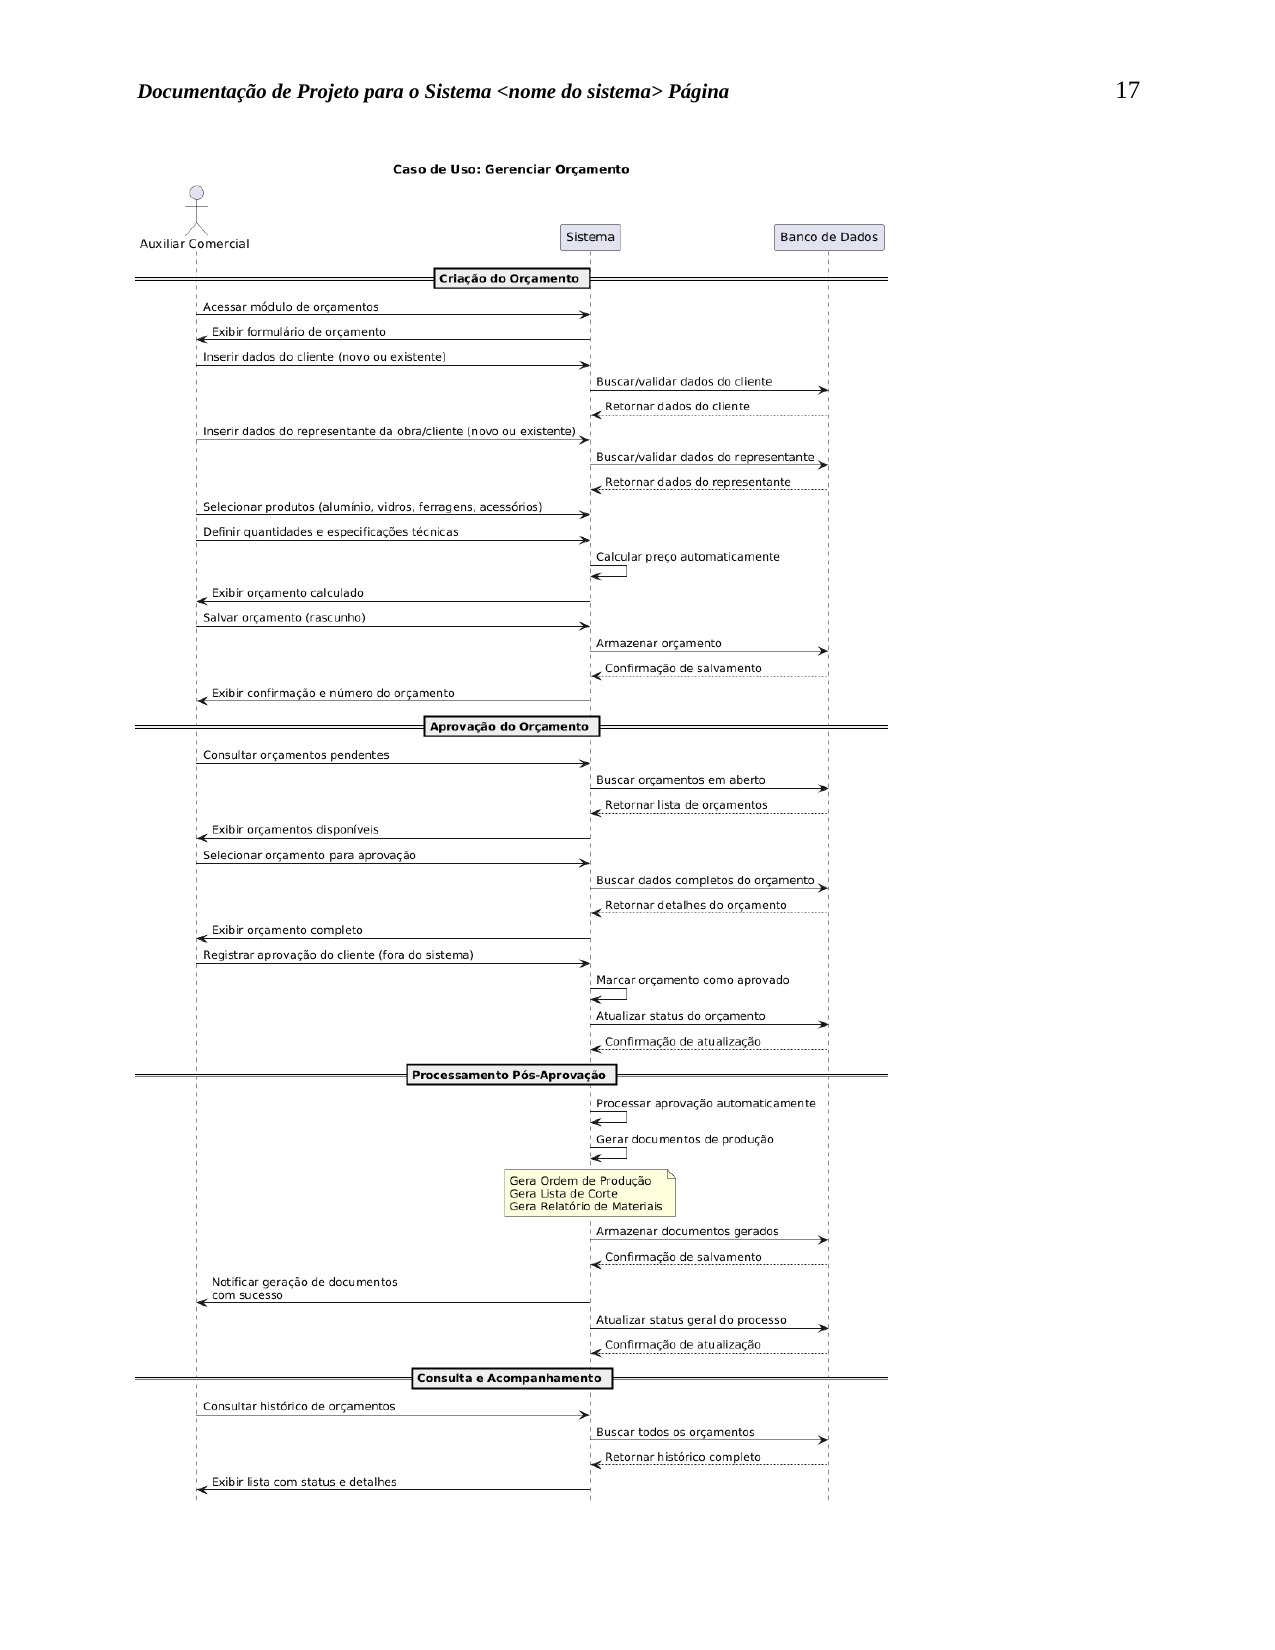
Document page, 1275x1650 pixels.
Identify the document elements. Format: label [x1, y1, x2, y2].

picture [135, 150, 893, 1501]
